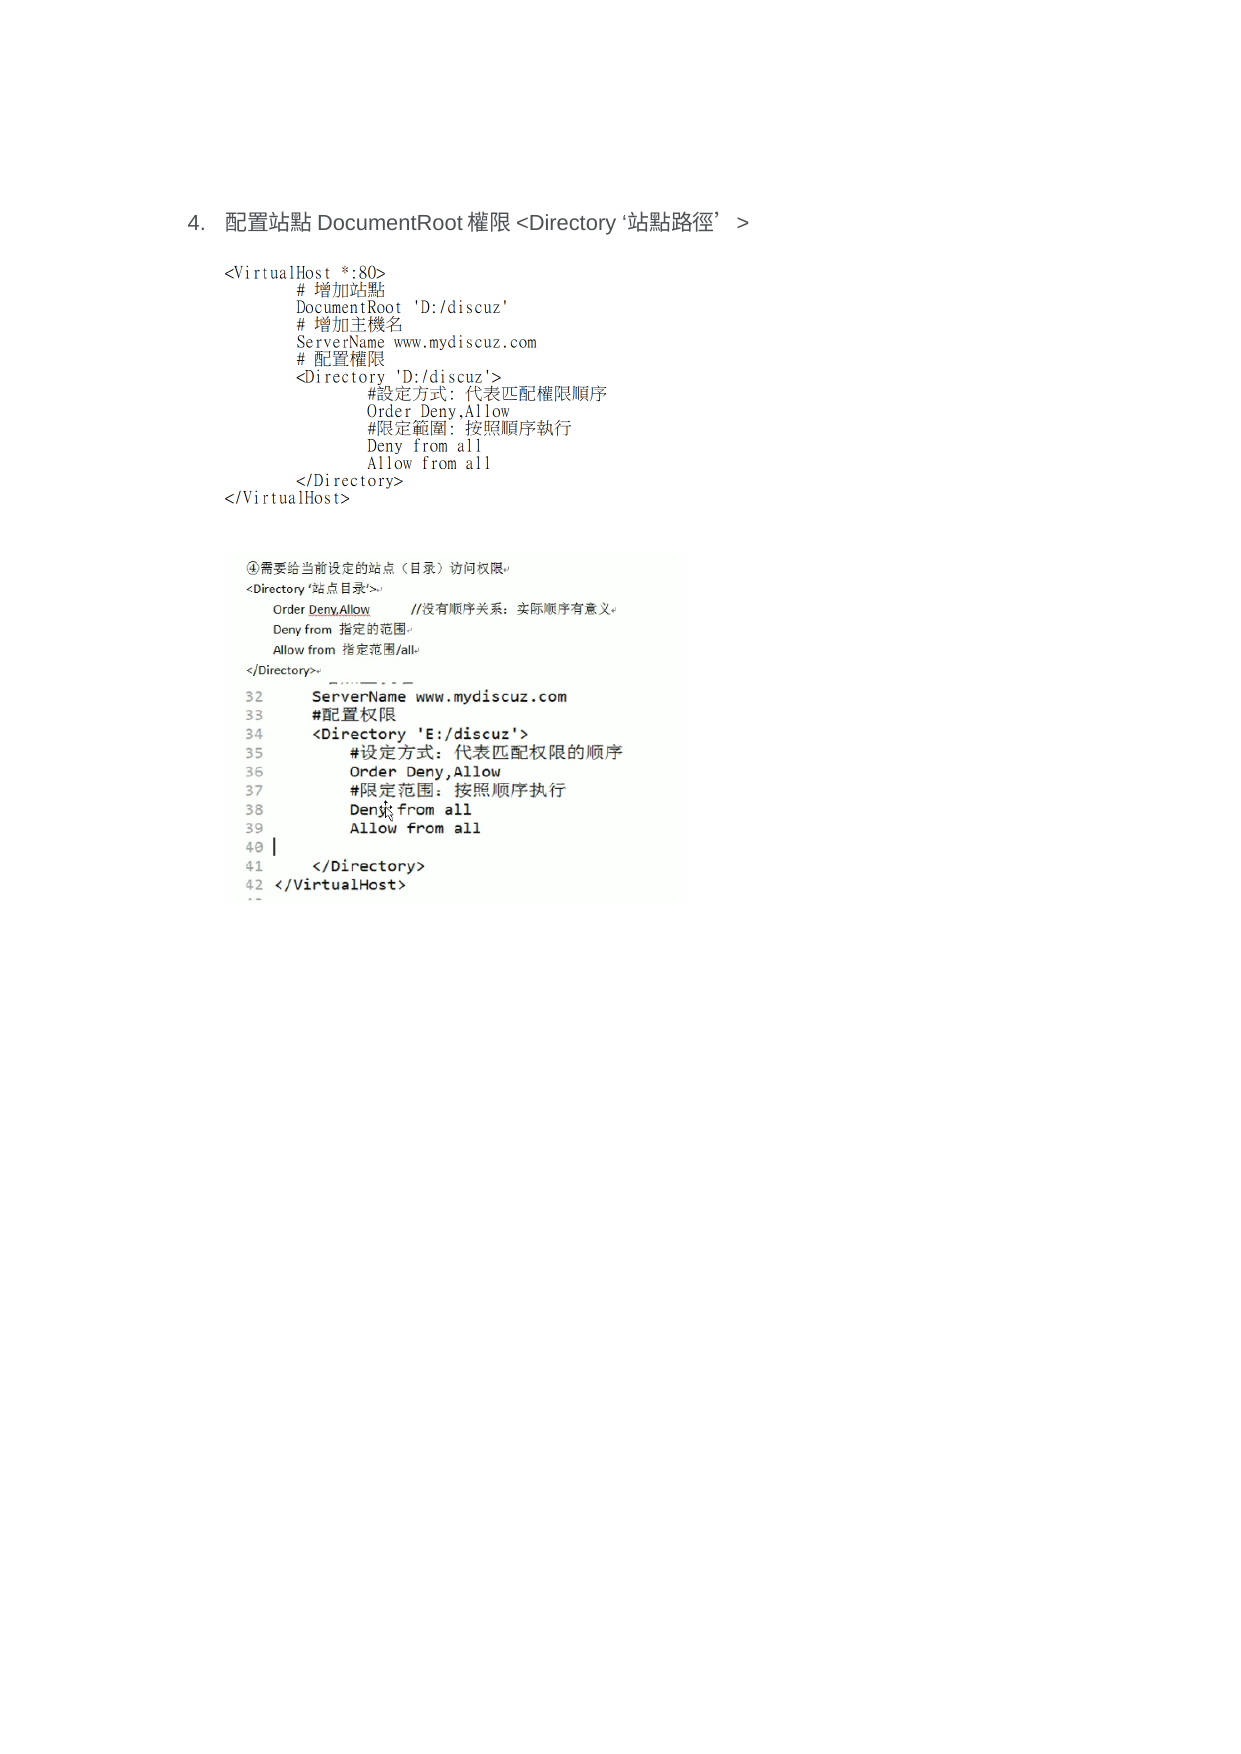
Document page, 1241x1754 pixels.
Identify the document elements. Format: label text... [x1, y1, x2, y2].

picture [225, 550, 687, 904]
list 配置站點DocumentRoot權限 <Directory ‘站點路徑’> [187, 202, 1053, 239]
picture [225, 253, 623, 526]
